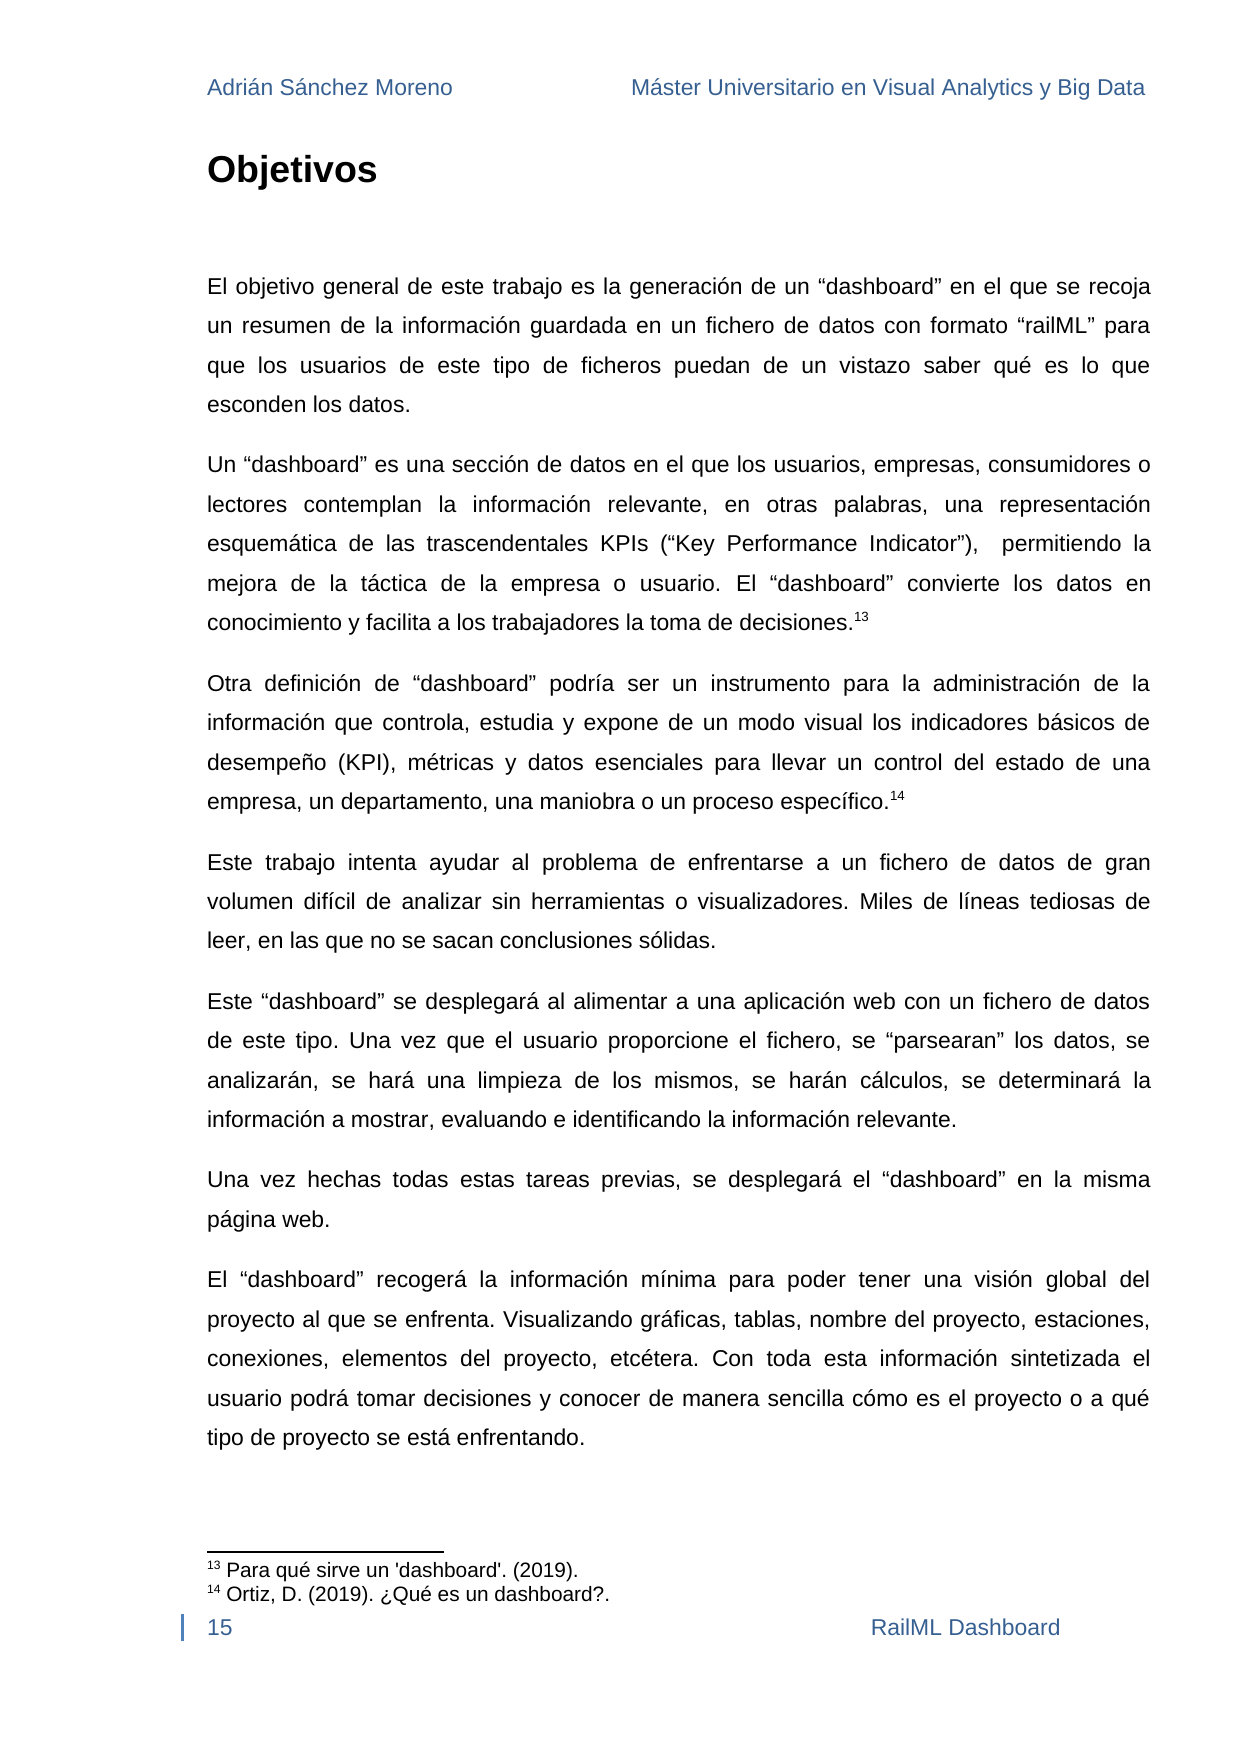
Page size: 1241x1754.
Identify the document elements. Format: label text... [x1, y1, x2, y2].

subtitle Objetivos [207, 148, 1152, 191]
text Otra definición de “dashboard” podría ser un instrumento para la administración de la información que controla, estudia y expone de un modo visual los indicadores básicos de desempeño (KPI), métricas y datos esenciales para llevar un control del estado de una empresa, un departamento, una maniobra o un proceso específico. [207, 670, 1152, 814]
text Este trabajo intenta ayudar al problema de enfrentarse a un fichero de datos de gran volumen difícil de analizar sin herramientas o visualizadores. Miles de líneas tediosas de leer, en las que no se sacan conclusiones sólidas. [207, 848, 1152, 954]
text El “dashboard” recogerá la información mínima para poder tener una visión global del proyecto al que se enfrenta. Visualizando gráficas, tablas, nombre del proyecto, estaciones, conexiones, elementos del proyecto, etcétera. Con toda esta información sintetizada el usuario podrá tomar decisiones y conocer de manera sencilla cómo es el proyecto o a qué tipo de proyecto se está enfrentando. [207, 1266, 1152, 1451]
text Un “dashboard” es una sección de datos en el que los usuarios, empresas, consumidores o lectores contemplan la información relevante, en otras palabras, una representación esquemática de las trascendentales KPIs (“Key Performance Indicator”), permitiendo la mejora de la táctica de la empresa o usuario. El “dashboard” convierte los datos en conocimiento y facilita a los trabajadores la toma de decisiones. [207, 451, 1152, 636]
text Este “dashboard” se desplegará al alimentar a una aplicación web con un fichero de datos de este tipo. Una vez que el usuario proporcione el fichero, se “parsearan” los datos, se analizarán, se hará una limpieza de los mismos, se harán cálculos, se determinará la información a mostrar, evaluando e identificando la información relevante. [207, 988, 1152, 1132]
text Una vez hechas todas estas tareas previas, se desplegará el “dashboard” en la misma página web. [207, 1166, 1152, 1232]
text El objetivo general de este trabajo es la generación de un “dashboard” en el que se recoja un resumen de la información guardada en un fichero de datos con formato “railML” para que los usuarios de este tipo de ficheros puedan de un vistazo saber qué es lo que esconden los datos. [207, 273, 1152, 417]
